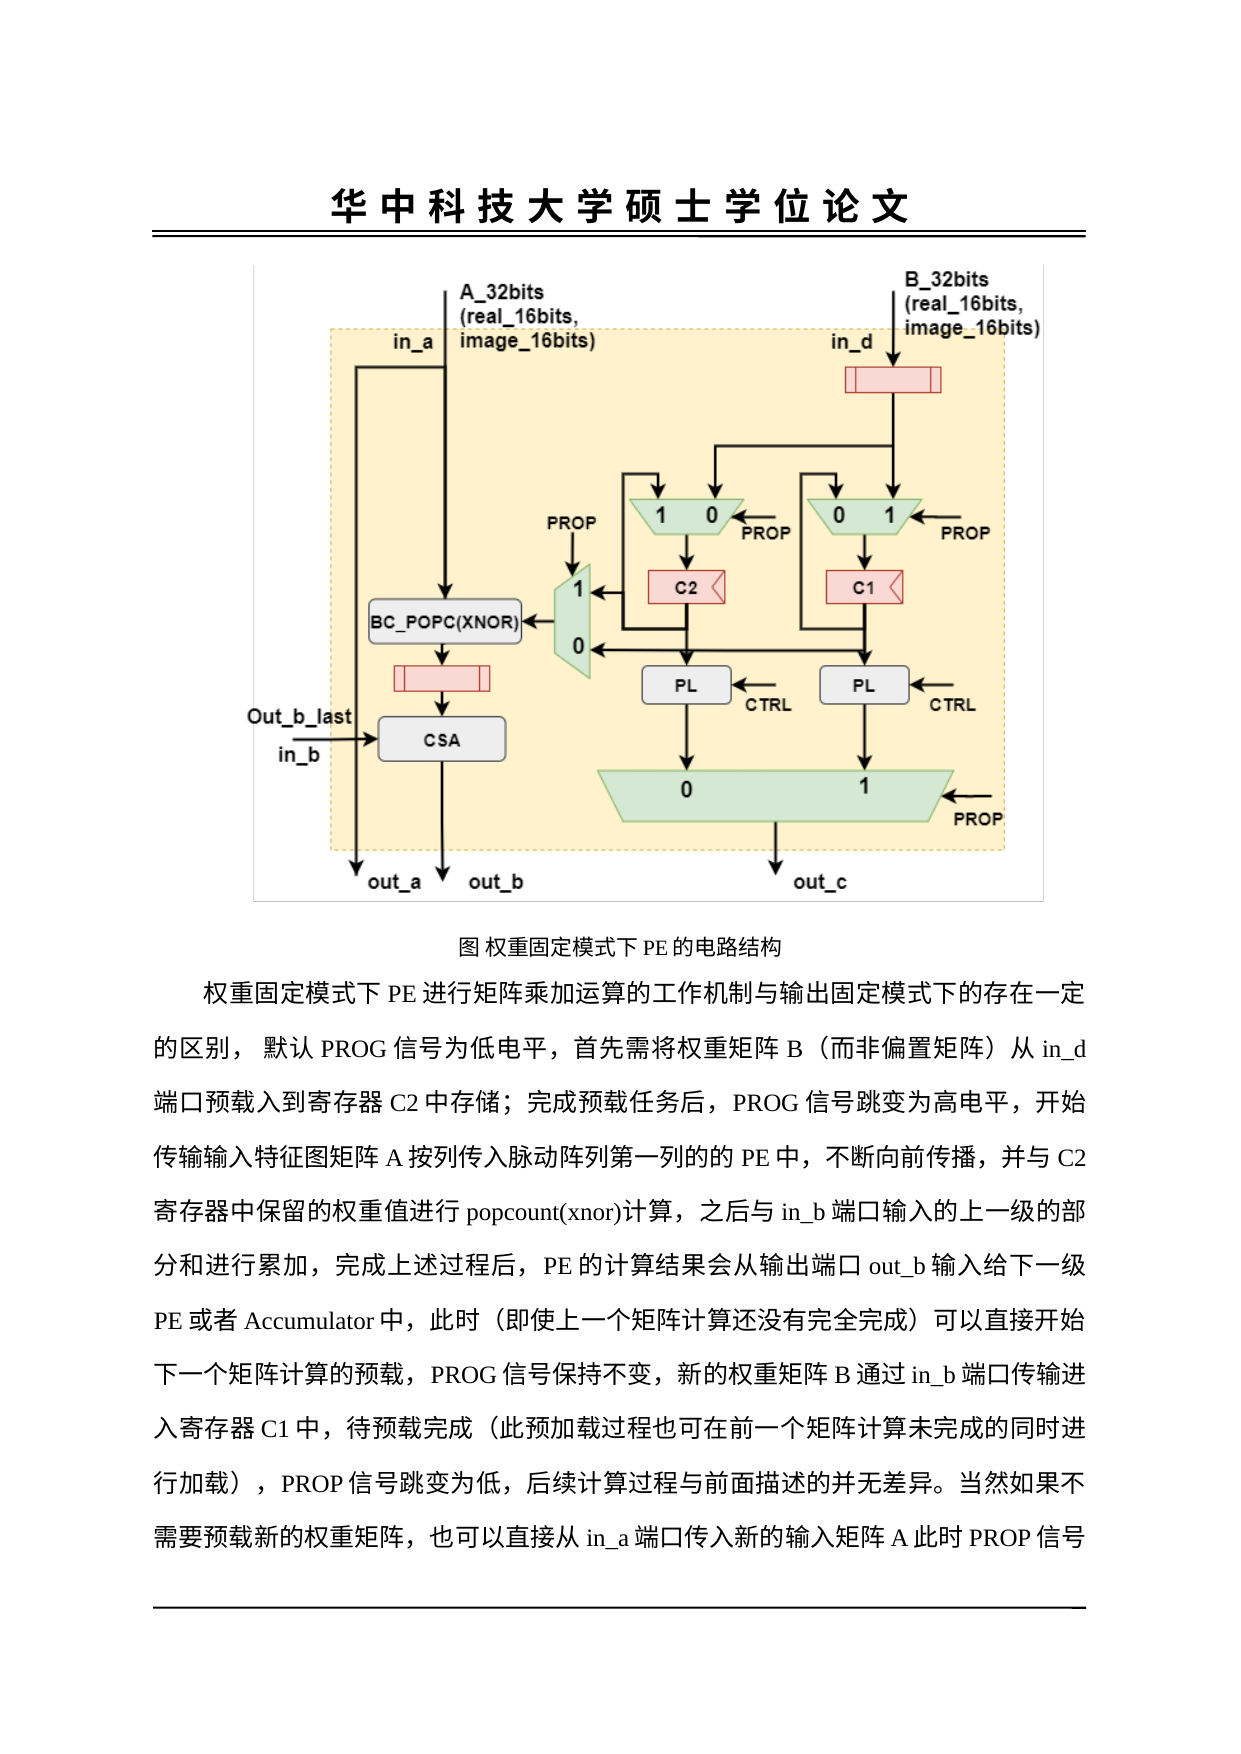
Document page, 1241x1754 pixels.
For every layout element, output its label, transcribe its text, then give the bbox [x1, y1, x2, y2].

picture [235, 265, 1055, 903]
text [153, 974, 1087, 1554]
text 图 权重固定模式下PE的电路结构 [153, 930, 1087, 961]
